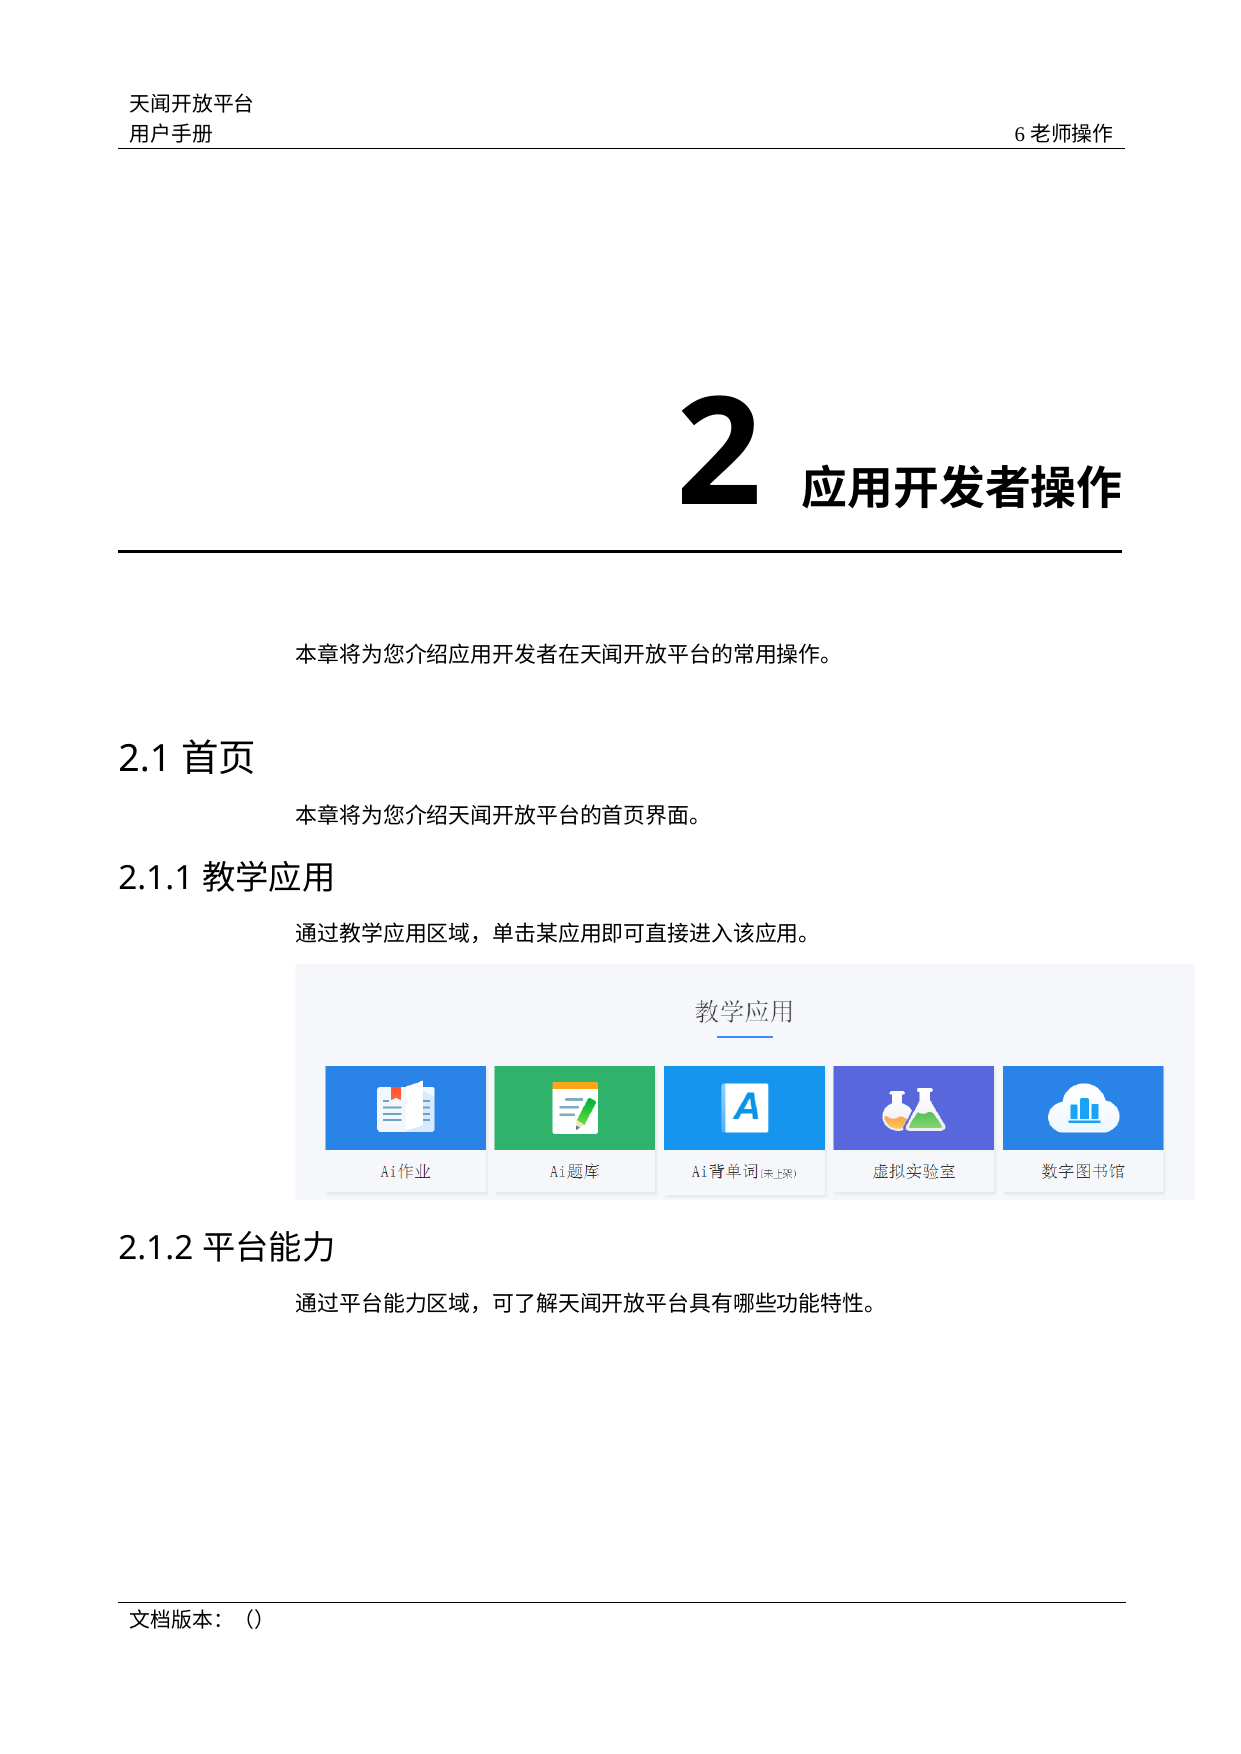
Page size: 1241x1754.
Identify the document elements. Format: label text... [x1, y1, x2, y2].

subtitle 首页 [118, 731, 1122, 782]
subtitle 应用开发者操作 [118, 344, 1122, 550]
subtitle 教学应用 [118, 851, 1122, 899]
text 通过教学应用区域，单击某应用即可直接进入该应用。 [295, 916, 1122, 948]
picture [295, 964, 1196, 1200]
text 本章将为您介绍天闻开放平台的首页界面。 [295, 798, 1122, 830]
text 本章将为您介绍应用开发者在天闻开放平台的常用操作。 [295, 637, 1122, 668]
subtitle 平台能力 [118, 1221, 1122, 1269]
text 通过平台能力区域，可了解天闻开放平台具有哪些功能特性。 [295, 1286, 1122, 1317]
